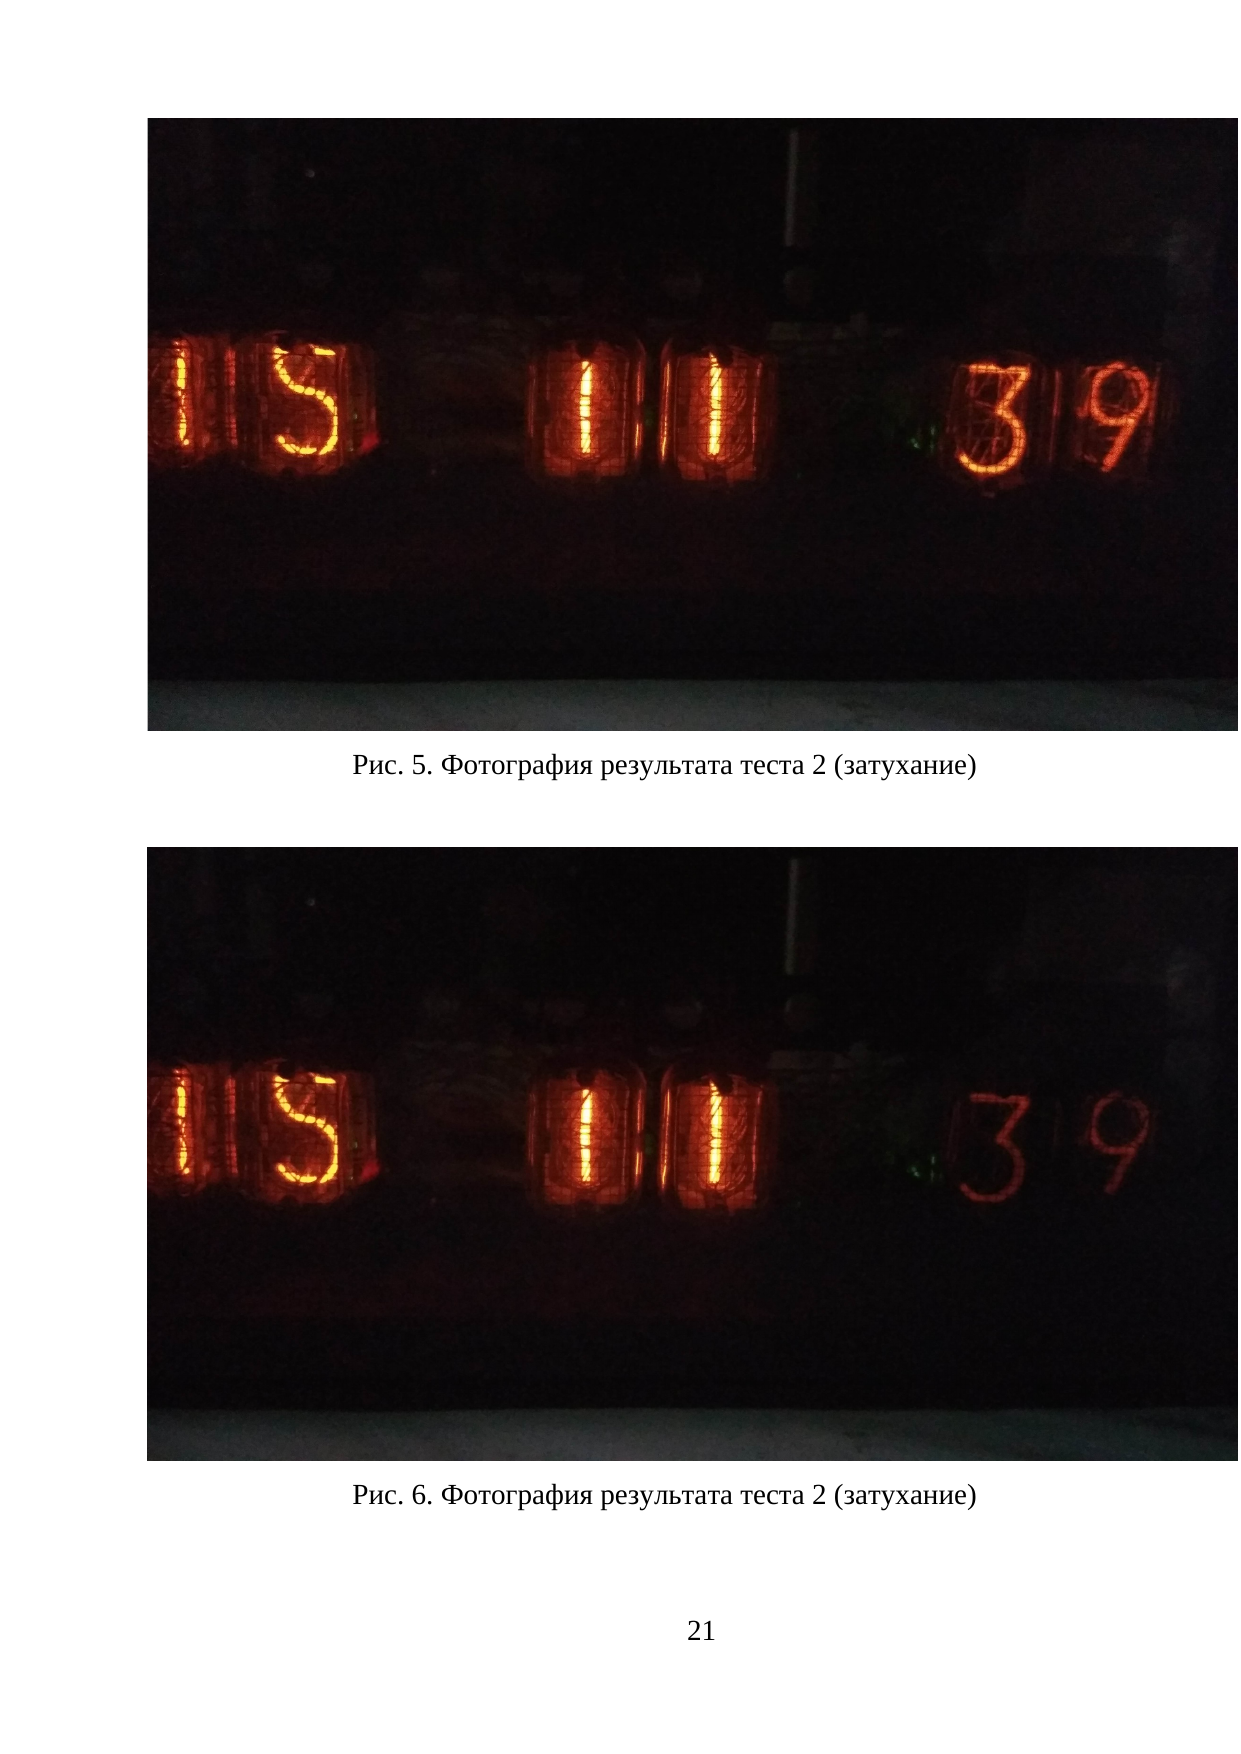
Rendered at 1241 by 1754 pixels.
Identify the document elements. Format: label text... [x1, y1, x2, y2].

text Рис. 5. Фотография результата теста 2 (затухание) [148, 747, 1181, 781]
picture [147, 847, 1238, 1461]
picture [147, 118, 1238, 731]
text Рис. 6. Фотография результата теста 2 (затухание) [148, 1477, 1181, 1511]
